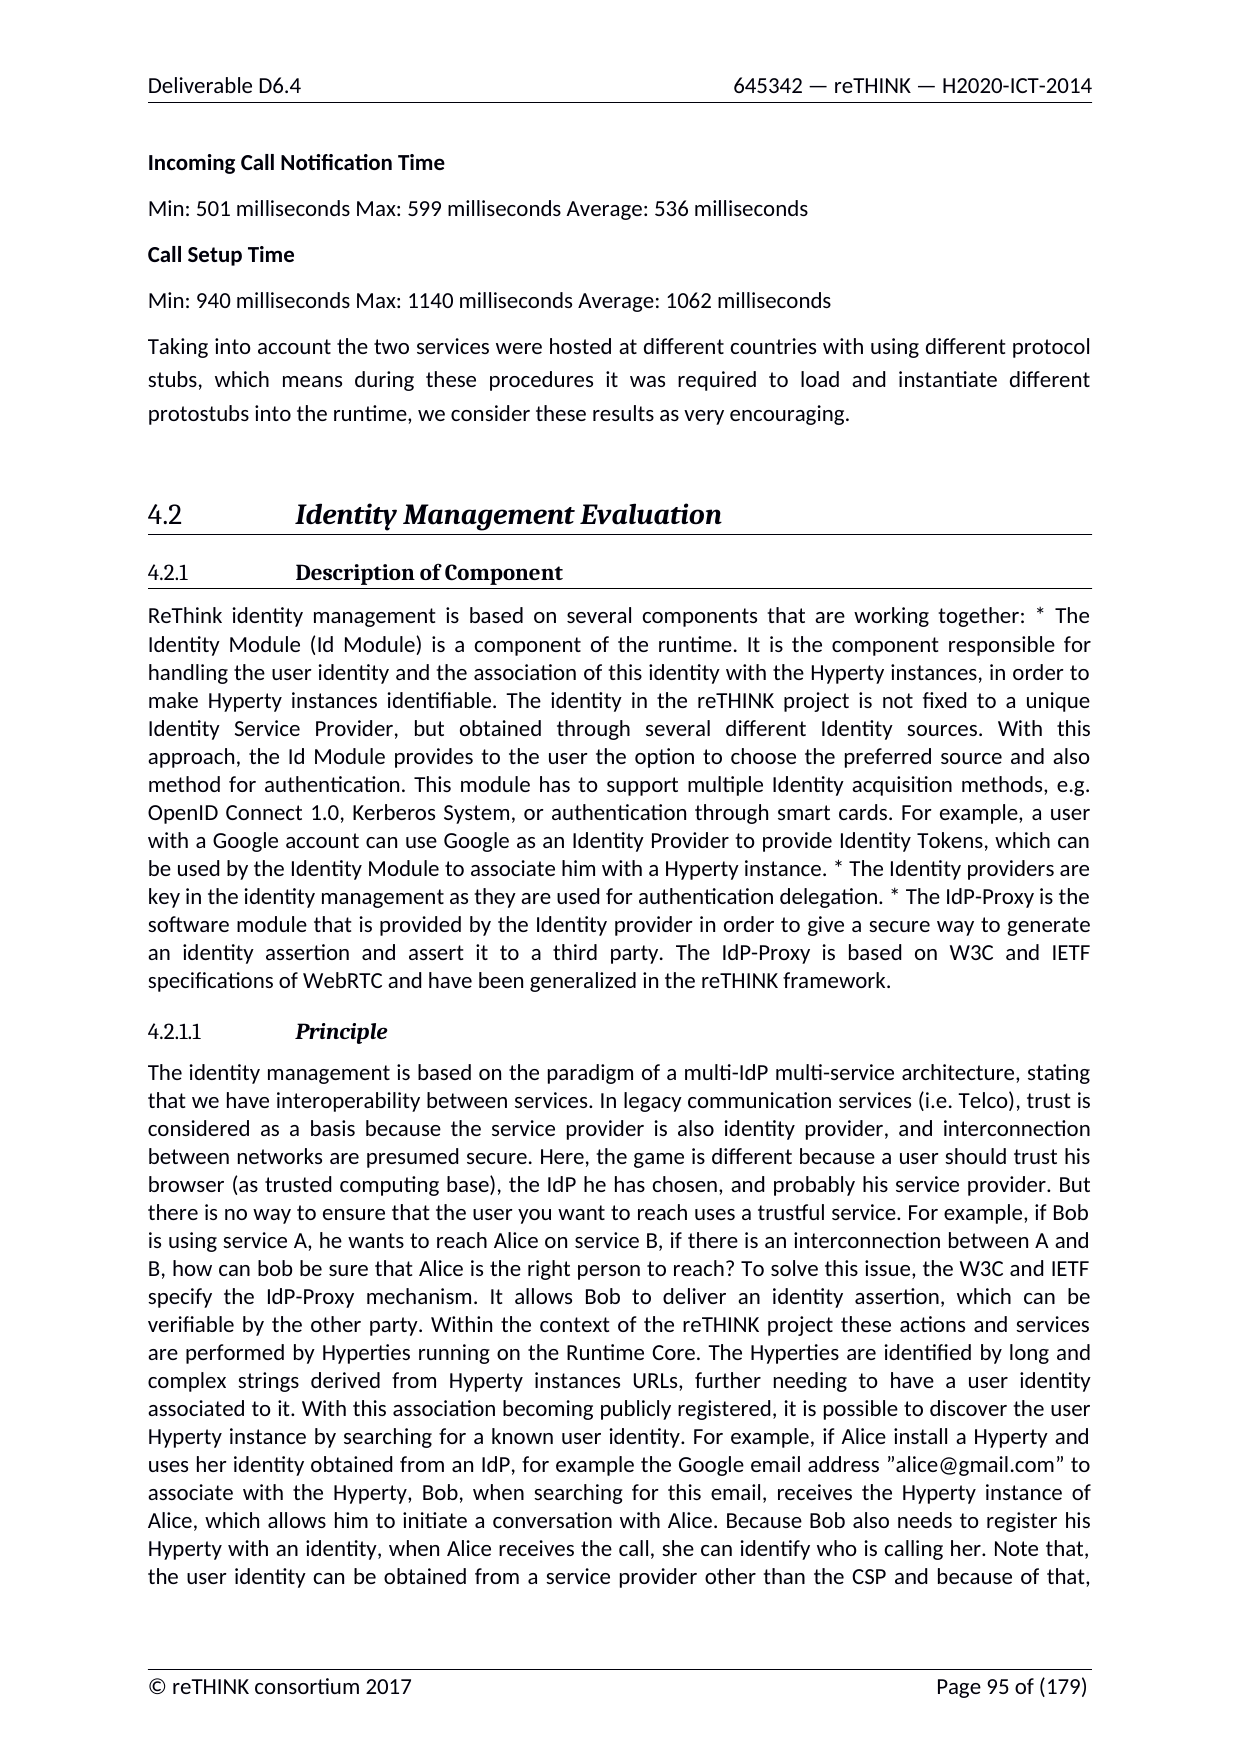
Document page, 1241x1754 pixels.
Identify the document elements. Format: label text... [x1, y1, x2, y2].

subtitle Principle [148, 1019, 1092, 1045]
text Min: 501 milliseconds Max: 599 milliseconds Average: 536 milliseconds [148, 194, 1092, 222]
text ReThink identity management is based on several components that are working together: * The Identity Module (Id Module) is a component of the runtime. It is the component responsible for handling the user identity and the association of this identity with the Hyperty instances, in order to make Hyperty instances identifiable. The identity in the reTHINK project is not fixed to a unique Identity Service Provider, but obtained through several different Identity sources. With this approach, the Id Module provides to the user the option to choose the preferred source and also method for authentication. This module has to support multiple Identity acquisition methods, e.g. OpenID Connect 1.0, Kerberos System, or authentication through smart cards. For example, a user with a Google account can use Google as an Identity Provider to provide Identity Tokens, which can be used by the Identity Module to associate him with a Hyperty instance. * The Identity providers are key in the identity management as they are used for authentication delegation. * The IdP-Proxy is the software module that is provided by the Identity provider in order to give a secure way to generate an identity assertion and assert it to a third party. The IdP-Proxy is based on W3C and IETF specifications of WebRTC and have been generalized in the reTHINK framework. [148, 602, 1092, 994]
text Incoming Call Notification Time [148, 148, 1092, 176]
subtitle Description of Component [148, 560, 1092, 588]
text Min: 940 milliseconds Max: 1140 milliseconds Average: 1062 milliseconds [148, 286, 1092, 314]
subtitle Identity Management Evaluation [148, 498, 1092, 534]
text Call Setup Time [148, 240, 1092, 268]
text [148, 1058, 1092, 1590]
text Taking into account the two services were hosted at different countries with using different protocol stubs, which means during these procedures it was required to load and instantiate different protostubs into the runtime, we consider these results as very encouraging. [148, 332, 1092, 427]
